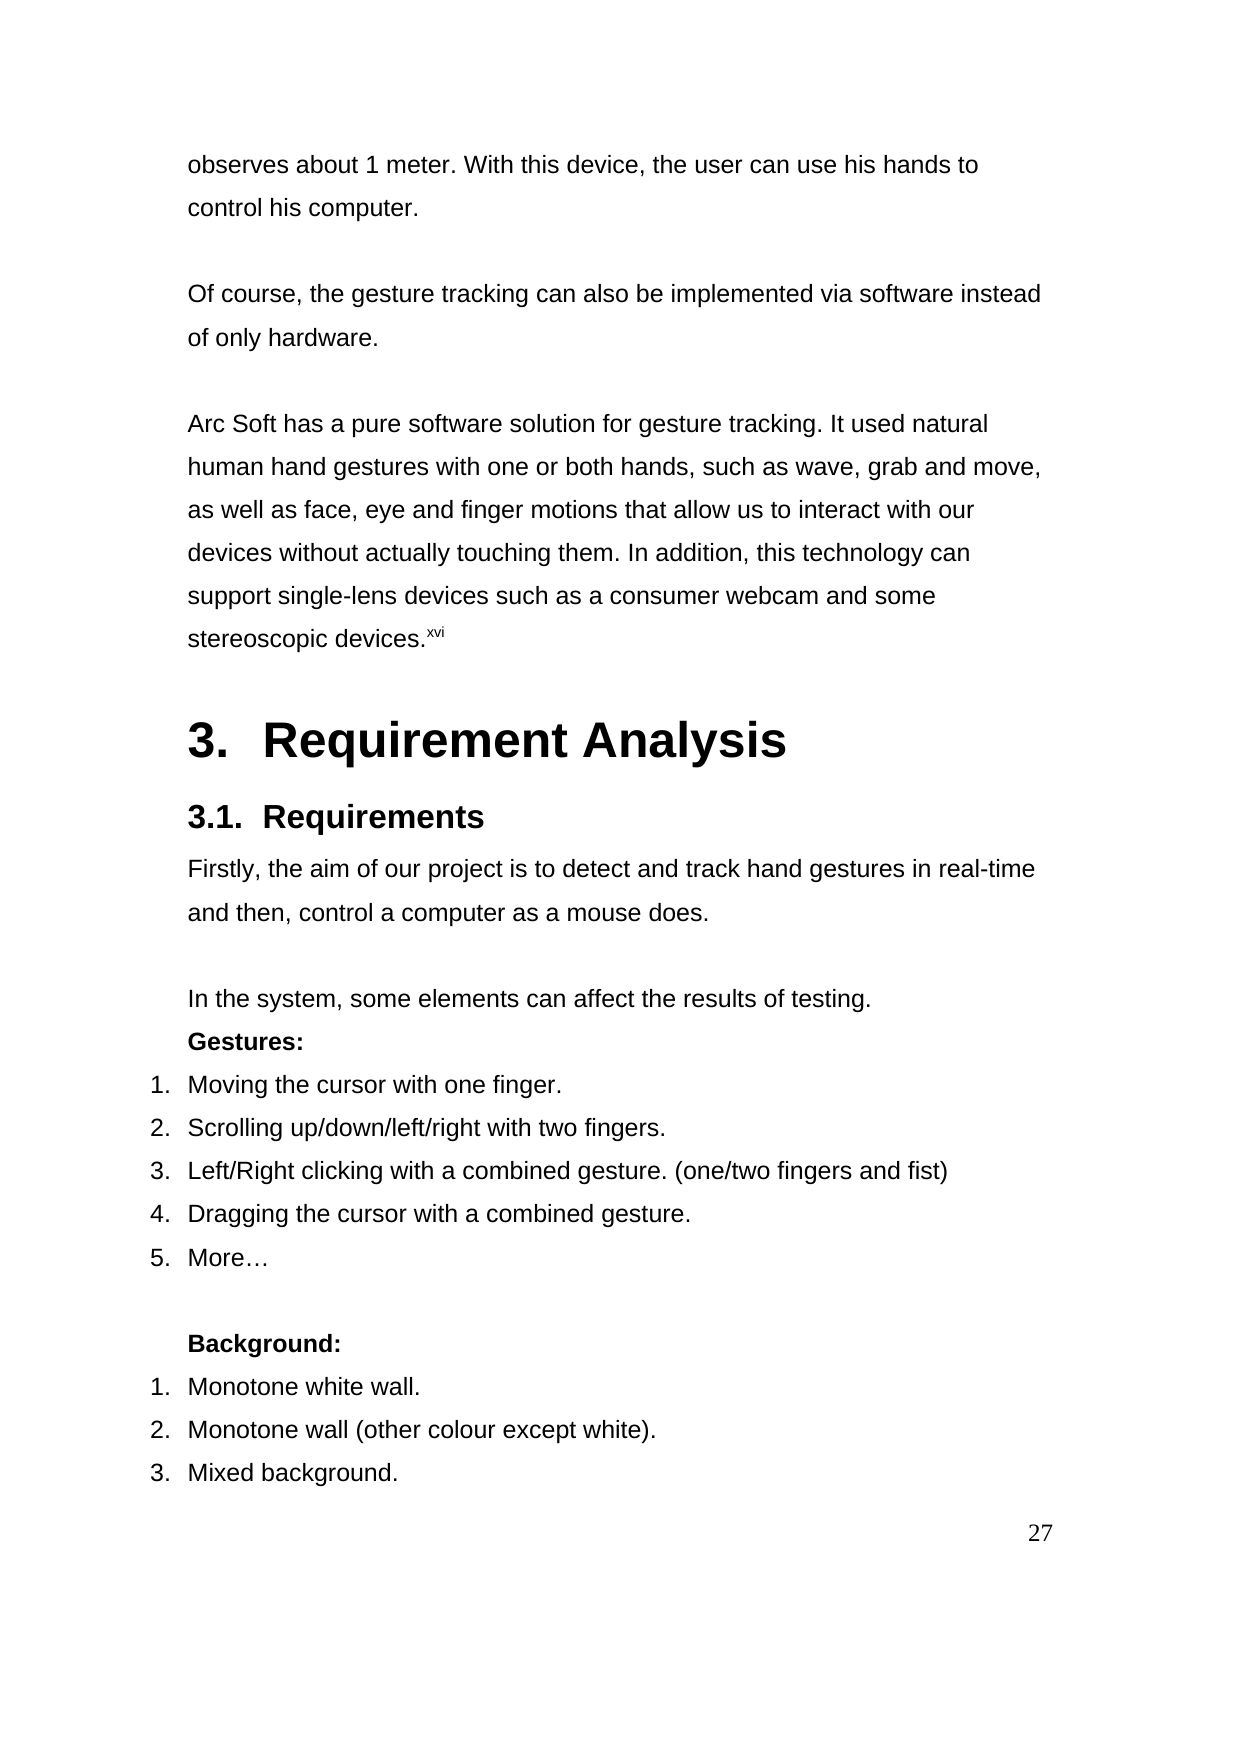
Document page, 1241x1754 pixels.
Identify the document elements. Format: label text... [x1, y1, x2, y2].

text Background: [187, 1329, 1053, 1358]
list Moving the cursor with one finger. [150, 1070, 1053, 1099]
list Dragging the cursor with a combined gesture. [150, 1199, 1053, 1228]
list Requirements [187, 797, 1053, 835]
list Firstly, the aim of our project is to detect and track hand gestures in real-time and then, control a computer as a mouse does. [187, 854, 1053, 926]
text Of course, the gesture tracking can also be implemented via software instead of only hardware. [187, 279, 1053, 351]
list Mixed background. [150, 1458, 1053, 1487]
list Left/Right clicking with a combined gesture. (one/two fingers and fist) [150, 1156, 1053, 1185]
list More… [150, 1243, 1053, 1271]
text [187, 150, 1053, 222]
list Scrolling up/down/left/right with two fingers. [150, 1113, 1053, 1142]
list Monotone white wall. [150, 1372, 1053, 1401]
text Arc Soft has a pure software solution for gesture tracking. It used natural human hand gestures with one or both hands, such as wave, grab and move, as well as face, eye and finger motions that allow us to interact with our devices without actually touching them. In addition, this technology can support single-lens devices such as a consumer webcam and some stereoscopic devices. [187, 409, 1053, 653]
list In the system, some elements can affect the results of testing. [187, 984, 1053, 1013]
list Monotone wall (other colour except white). [150, 1415, 1053, 1444]
list Gestures: [187, 1027, 1053, 1056]
subtitle Requirement Analysis [187, 711, 1053, 768]
